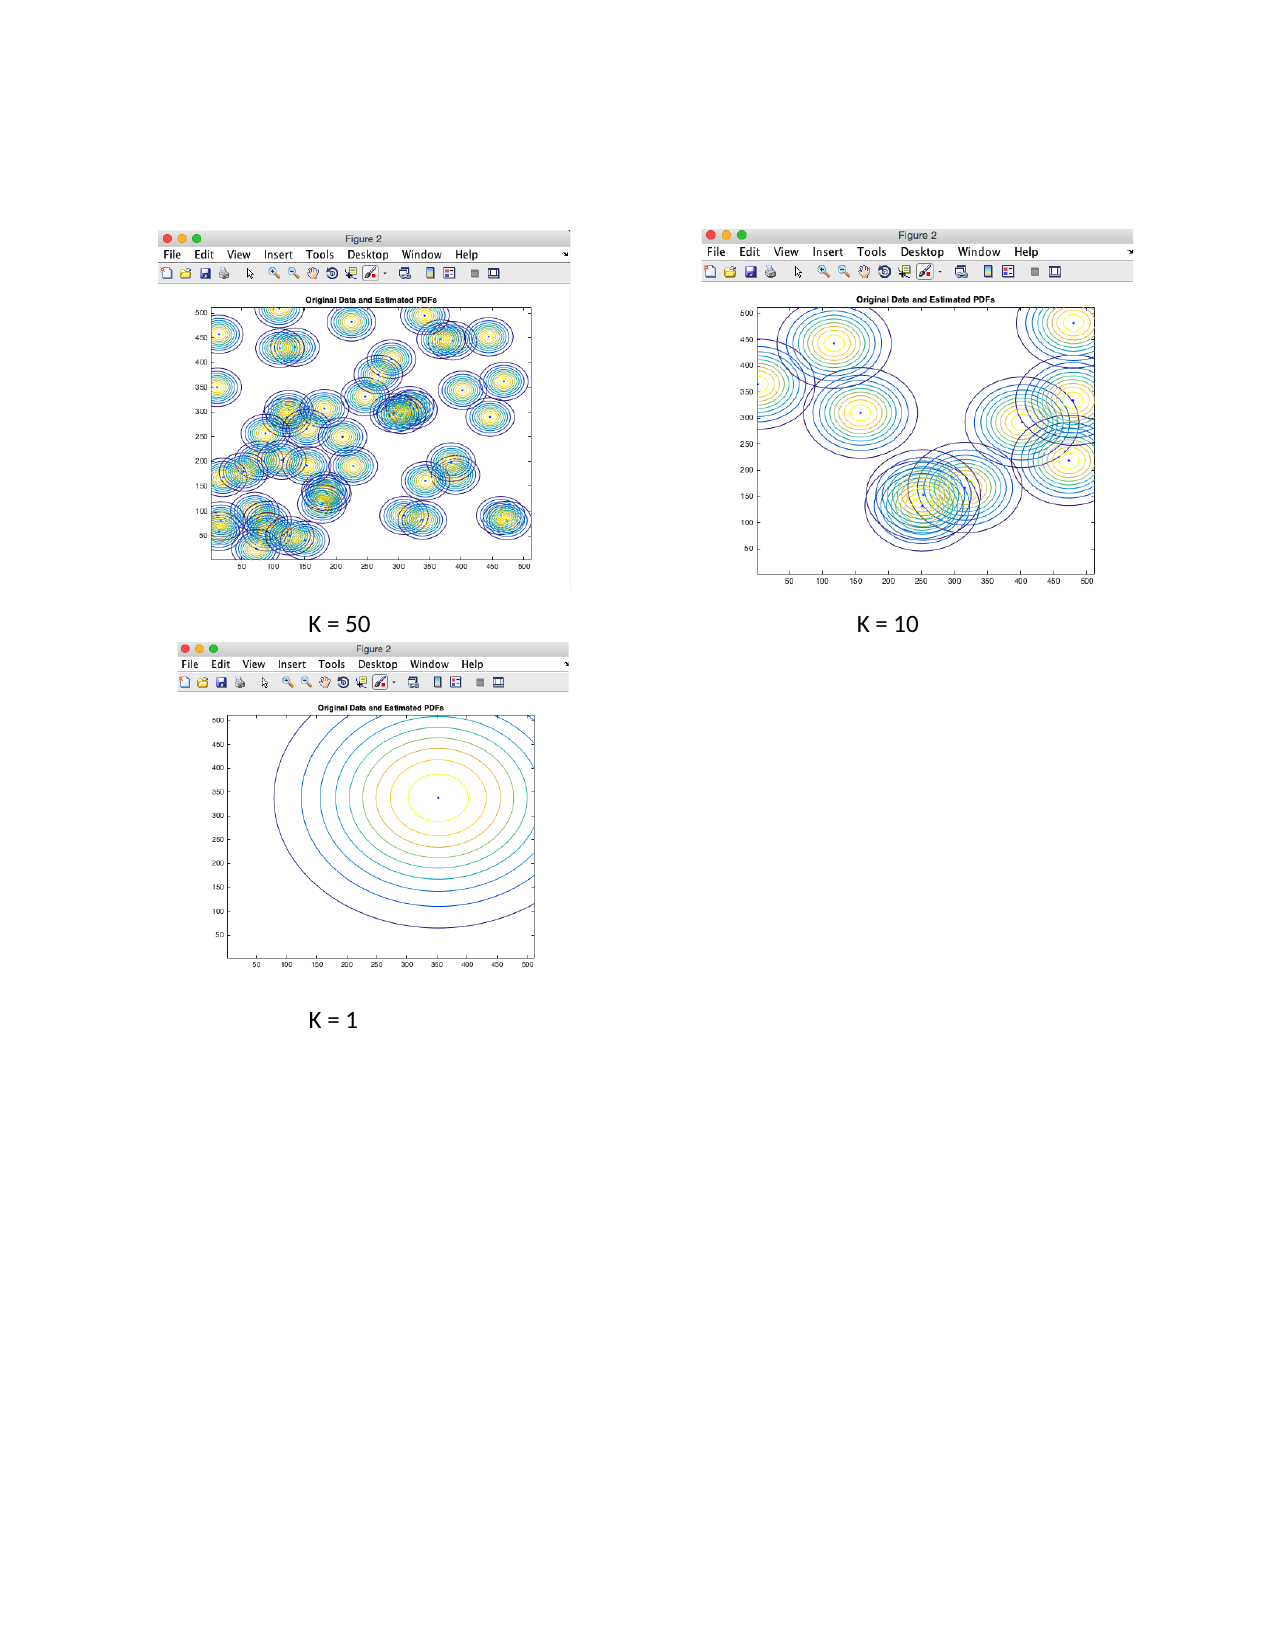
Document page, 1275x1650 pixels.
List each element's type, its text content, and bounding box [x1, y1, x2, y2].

picture [158, 230, 571, 590]
text K = 1 [150, 1004, 1125, 1035]
picture [701, 229, 1134, 606]
text K = 50 K = 10 [150, 608, 1125, 638]
picture [177, 642, 569, 988]
